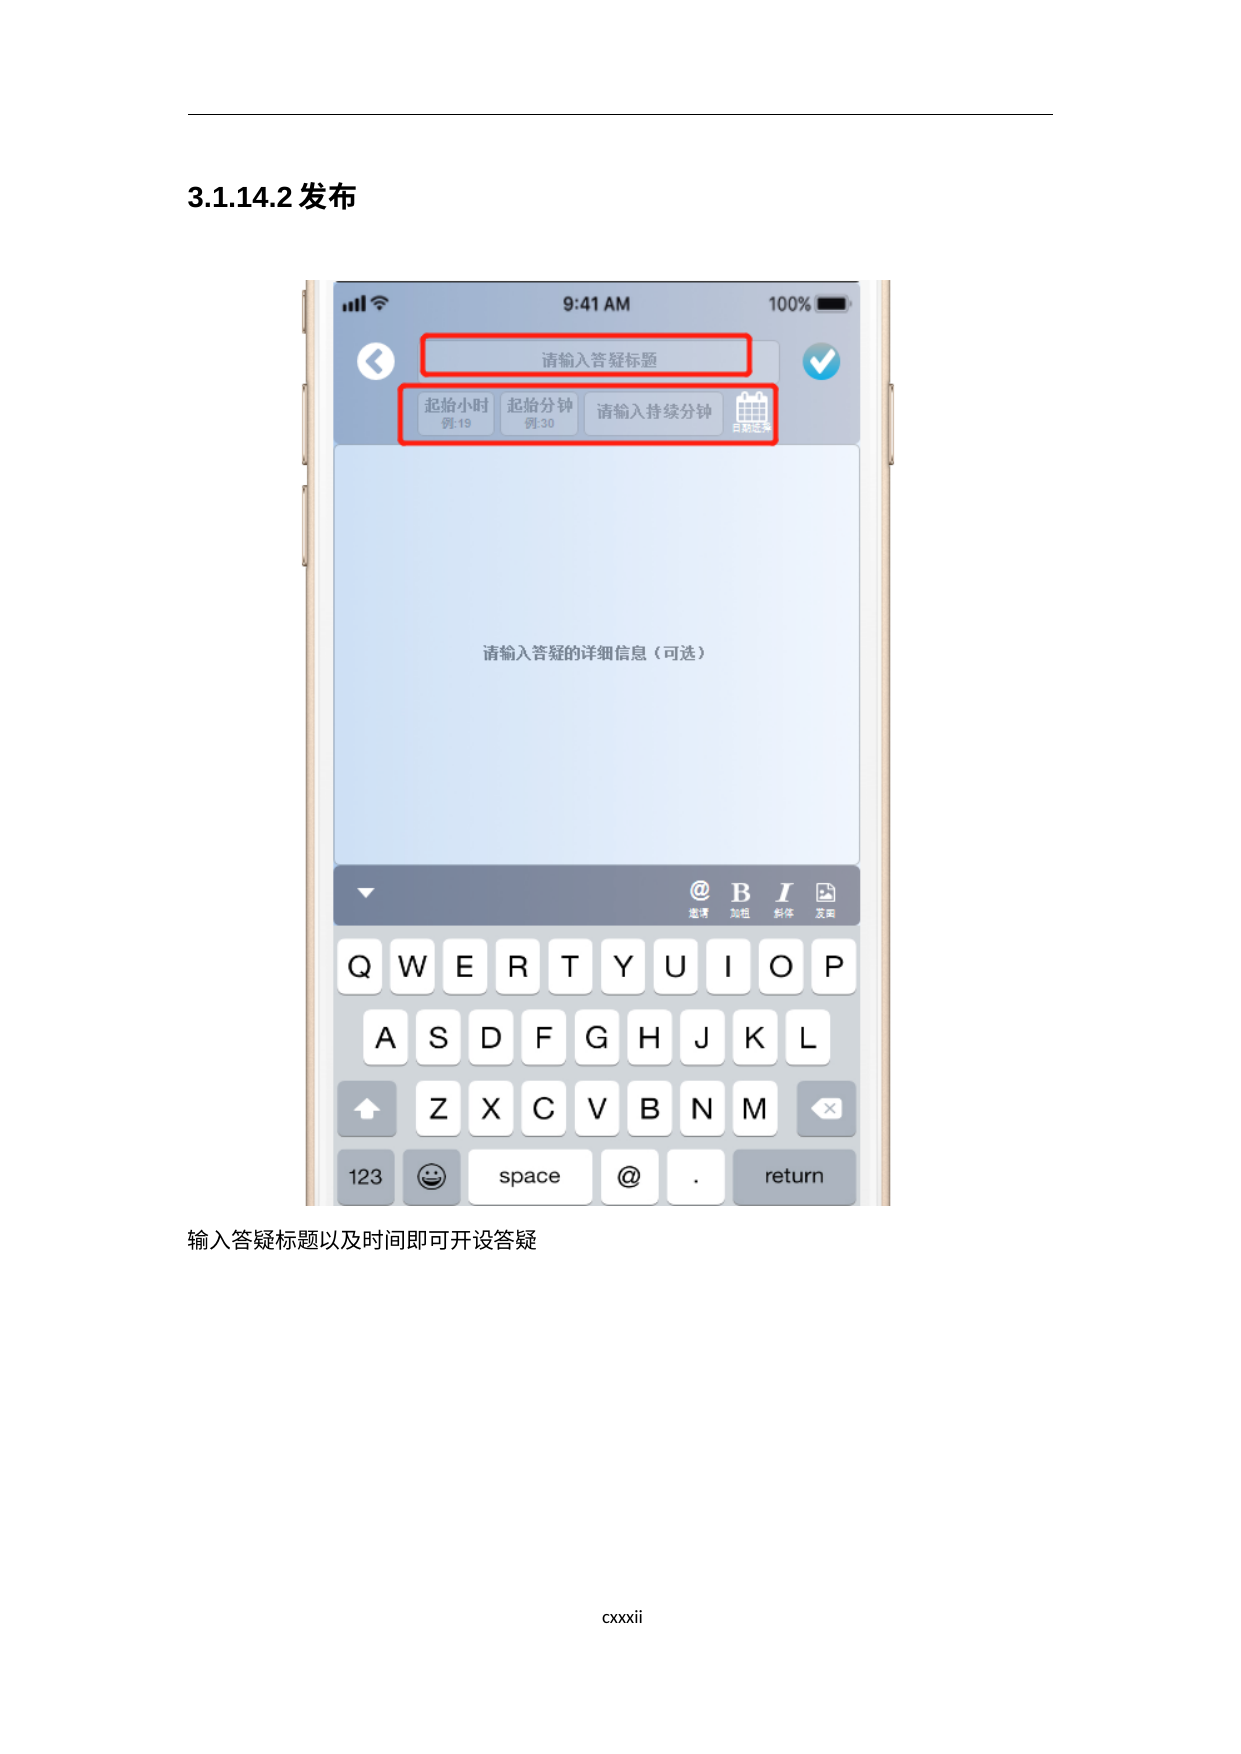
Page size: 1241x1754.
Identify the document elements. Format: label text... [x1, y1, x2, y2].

subtitle 3.1.14.2发布 [187, 162, 1053, 227]
text 输入答疑标题以及时间即可开设答疑 [187, 1223, 1053, 1255]
picture [187, 280, 993, 1206]
